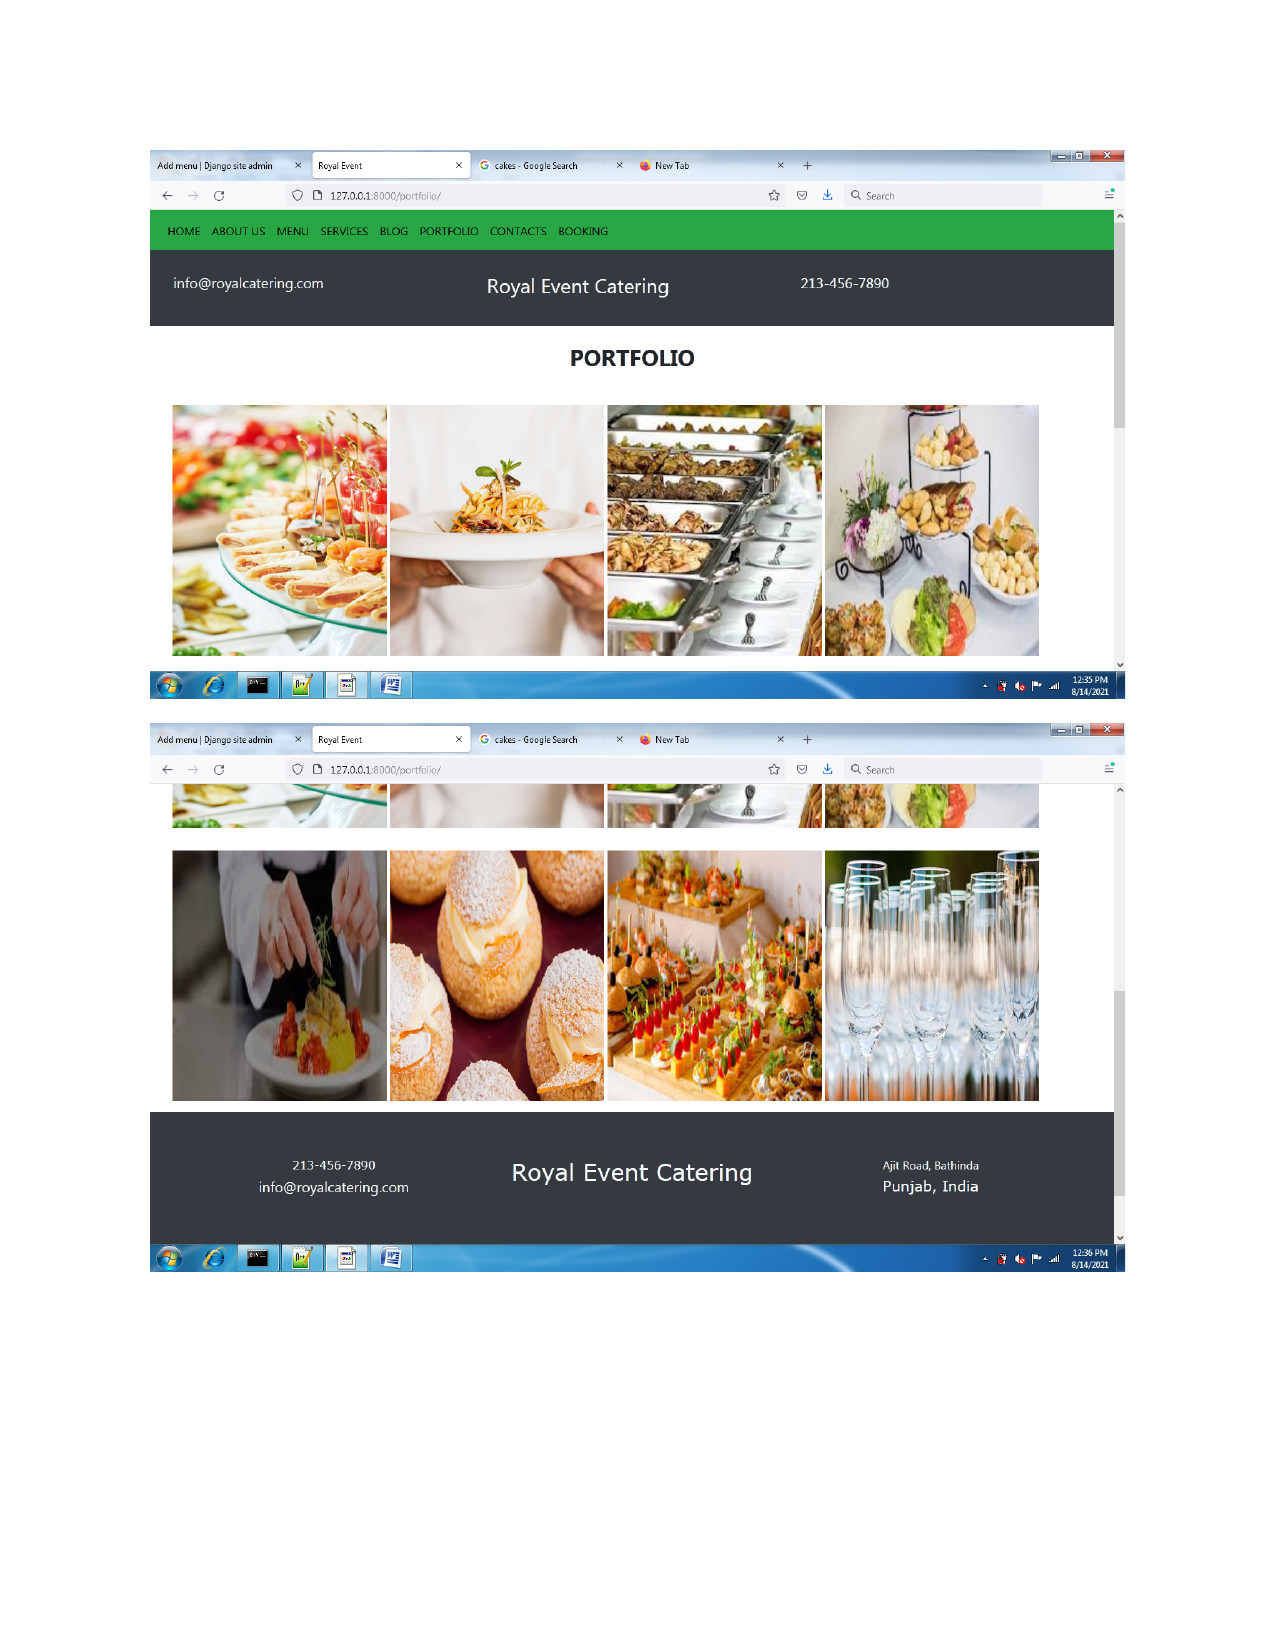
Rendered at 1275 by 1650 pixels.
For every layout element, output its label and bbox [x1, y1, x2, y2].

picture [150, 723, 1125, 1272]
picture [150, 150, 1125, 699]
